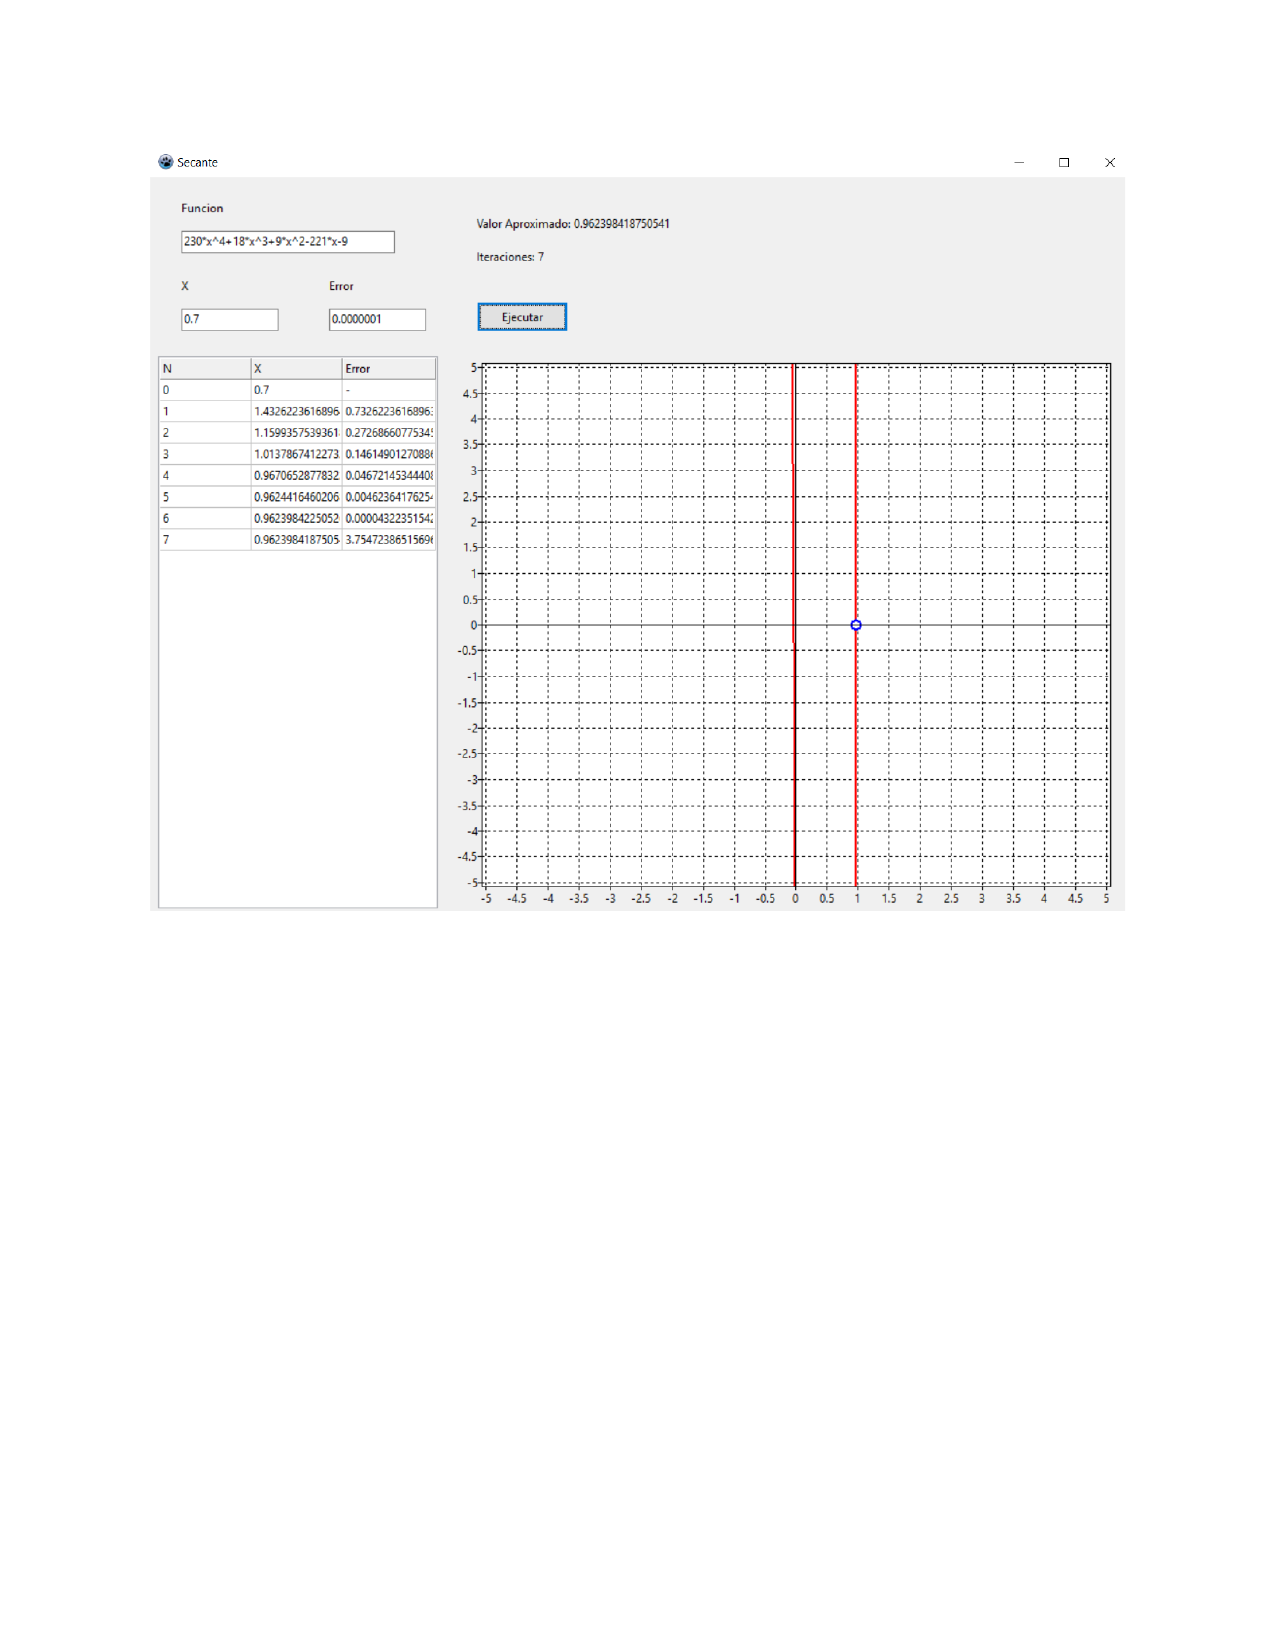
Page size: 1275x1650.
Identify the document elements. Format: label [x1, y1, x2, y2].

picture [150, 150, 1125, 911]
